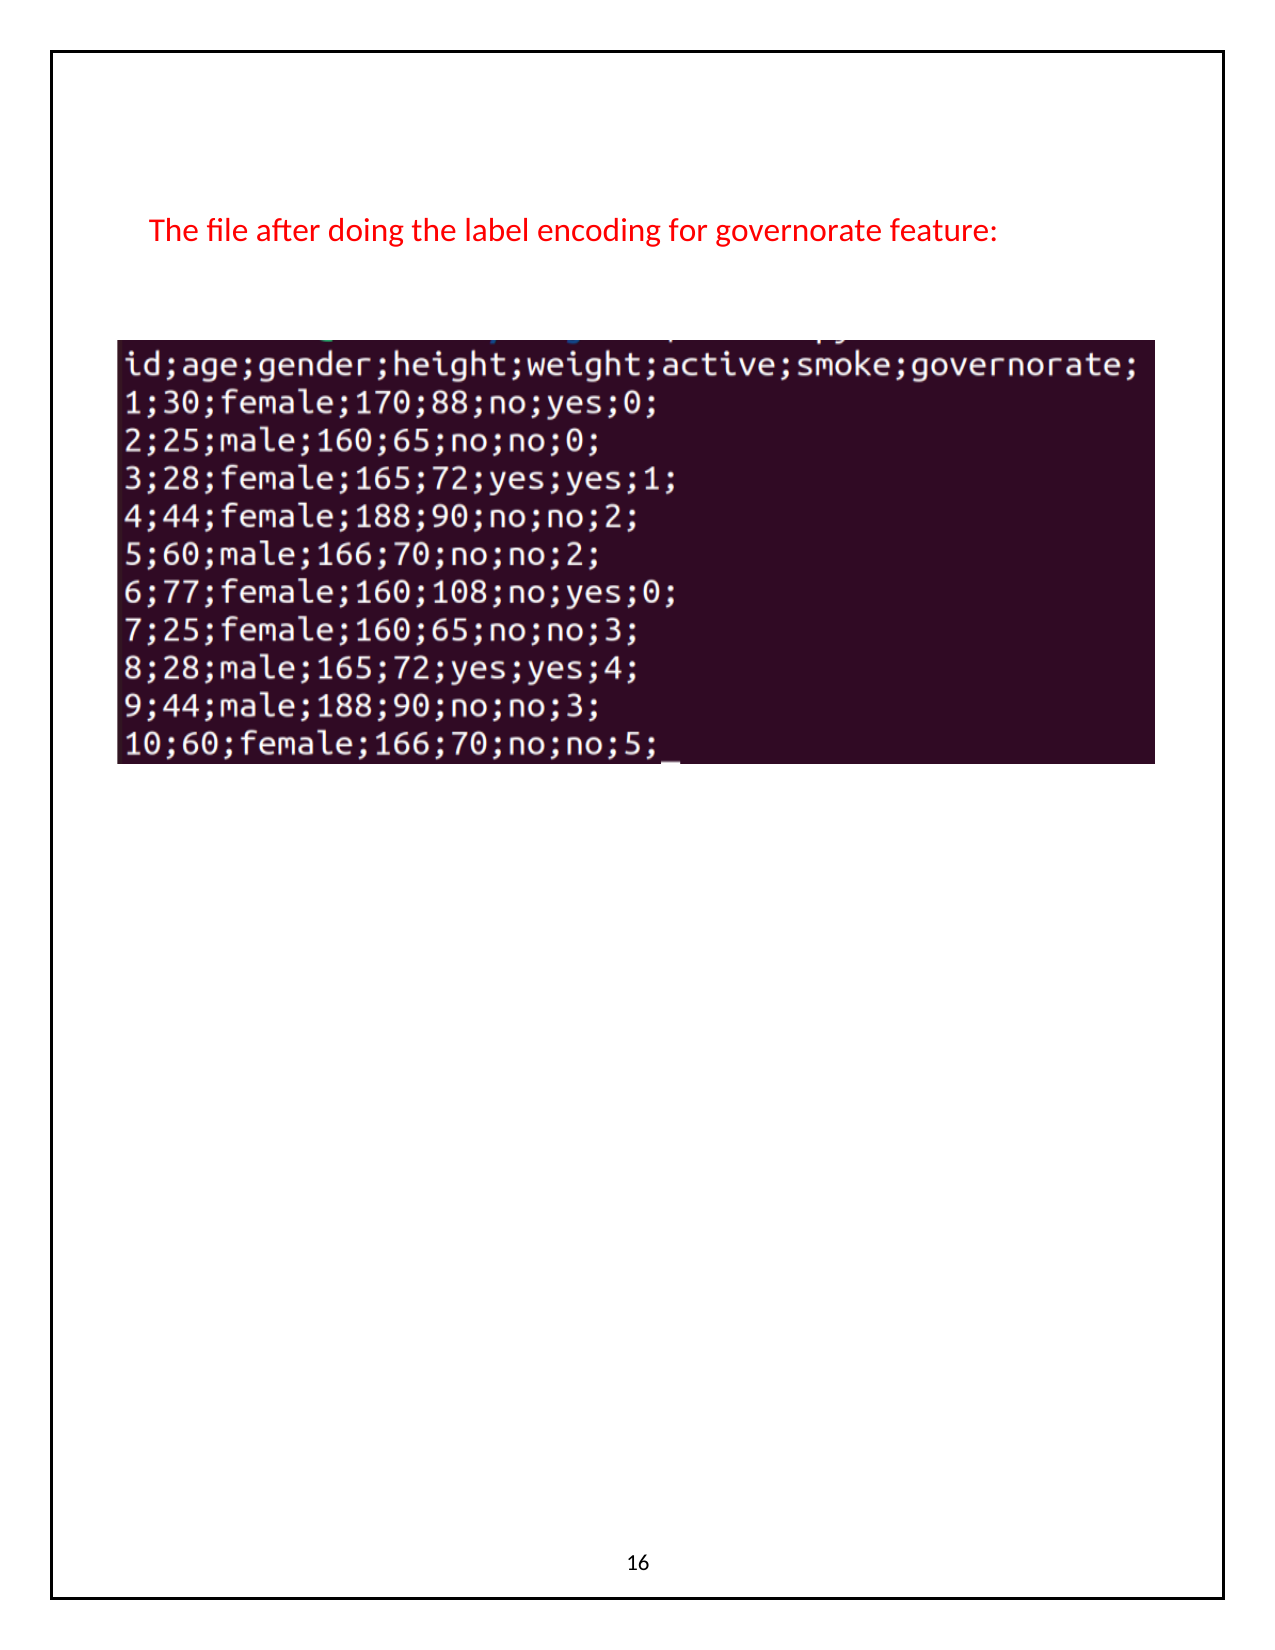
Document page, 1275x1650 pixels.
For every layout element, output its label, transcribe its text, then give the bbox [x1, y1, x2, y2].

text The file after doing the label encoding for governorate feature: [148, 209, 1126, 250]
picture [117, 340, 1155, 764]
